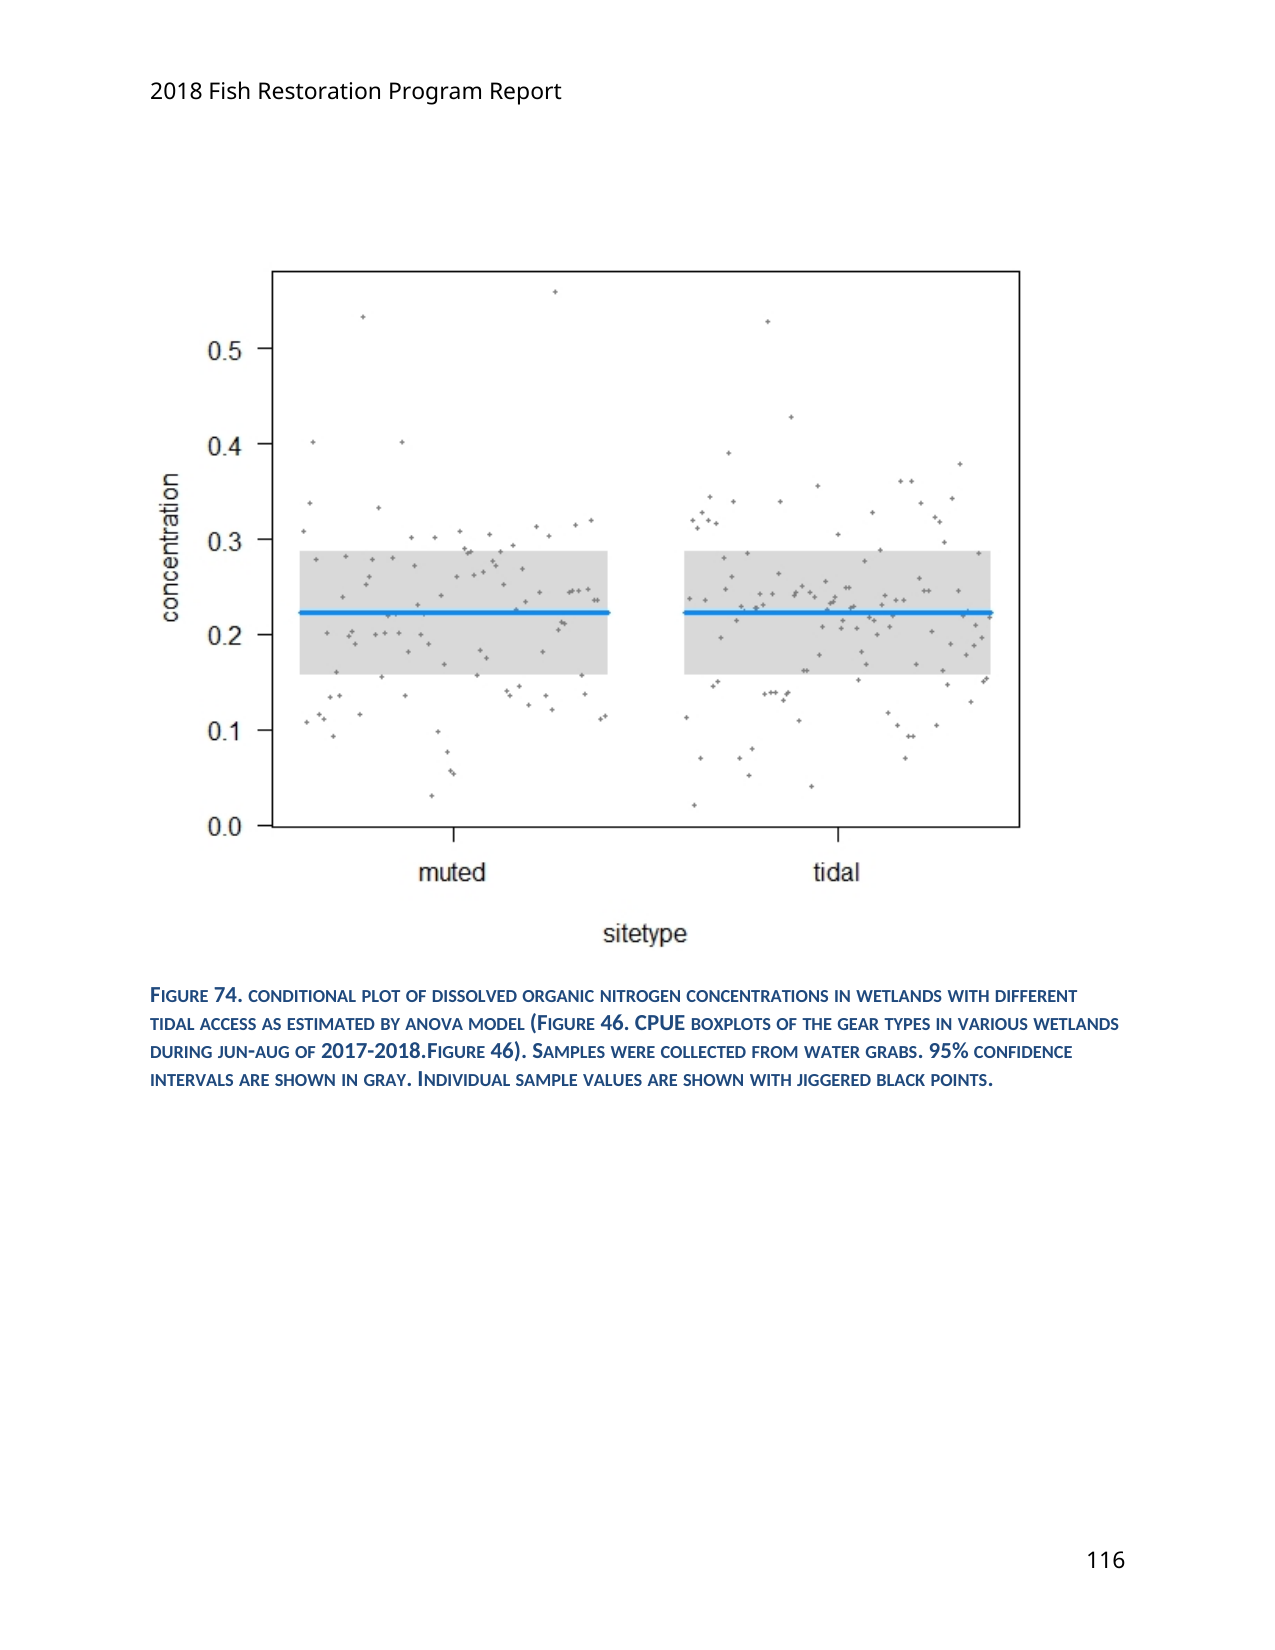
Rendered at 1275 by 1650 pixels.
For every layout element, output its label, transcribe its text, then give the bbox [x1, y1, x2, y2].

text Figure 74. conditional plot of dissolved organic nitrogen concentrations in wetlands with different tidal access as estimated by anova model (Figure 51). Samples were collected from water grabs. 95% confidence intervals are shown in gray. Individual sample values are shown with jiggered black points. [150, 980, 1125, 1092]
picture [150, 150, 1083, 980]
